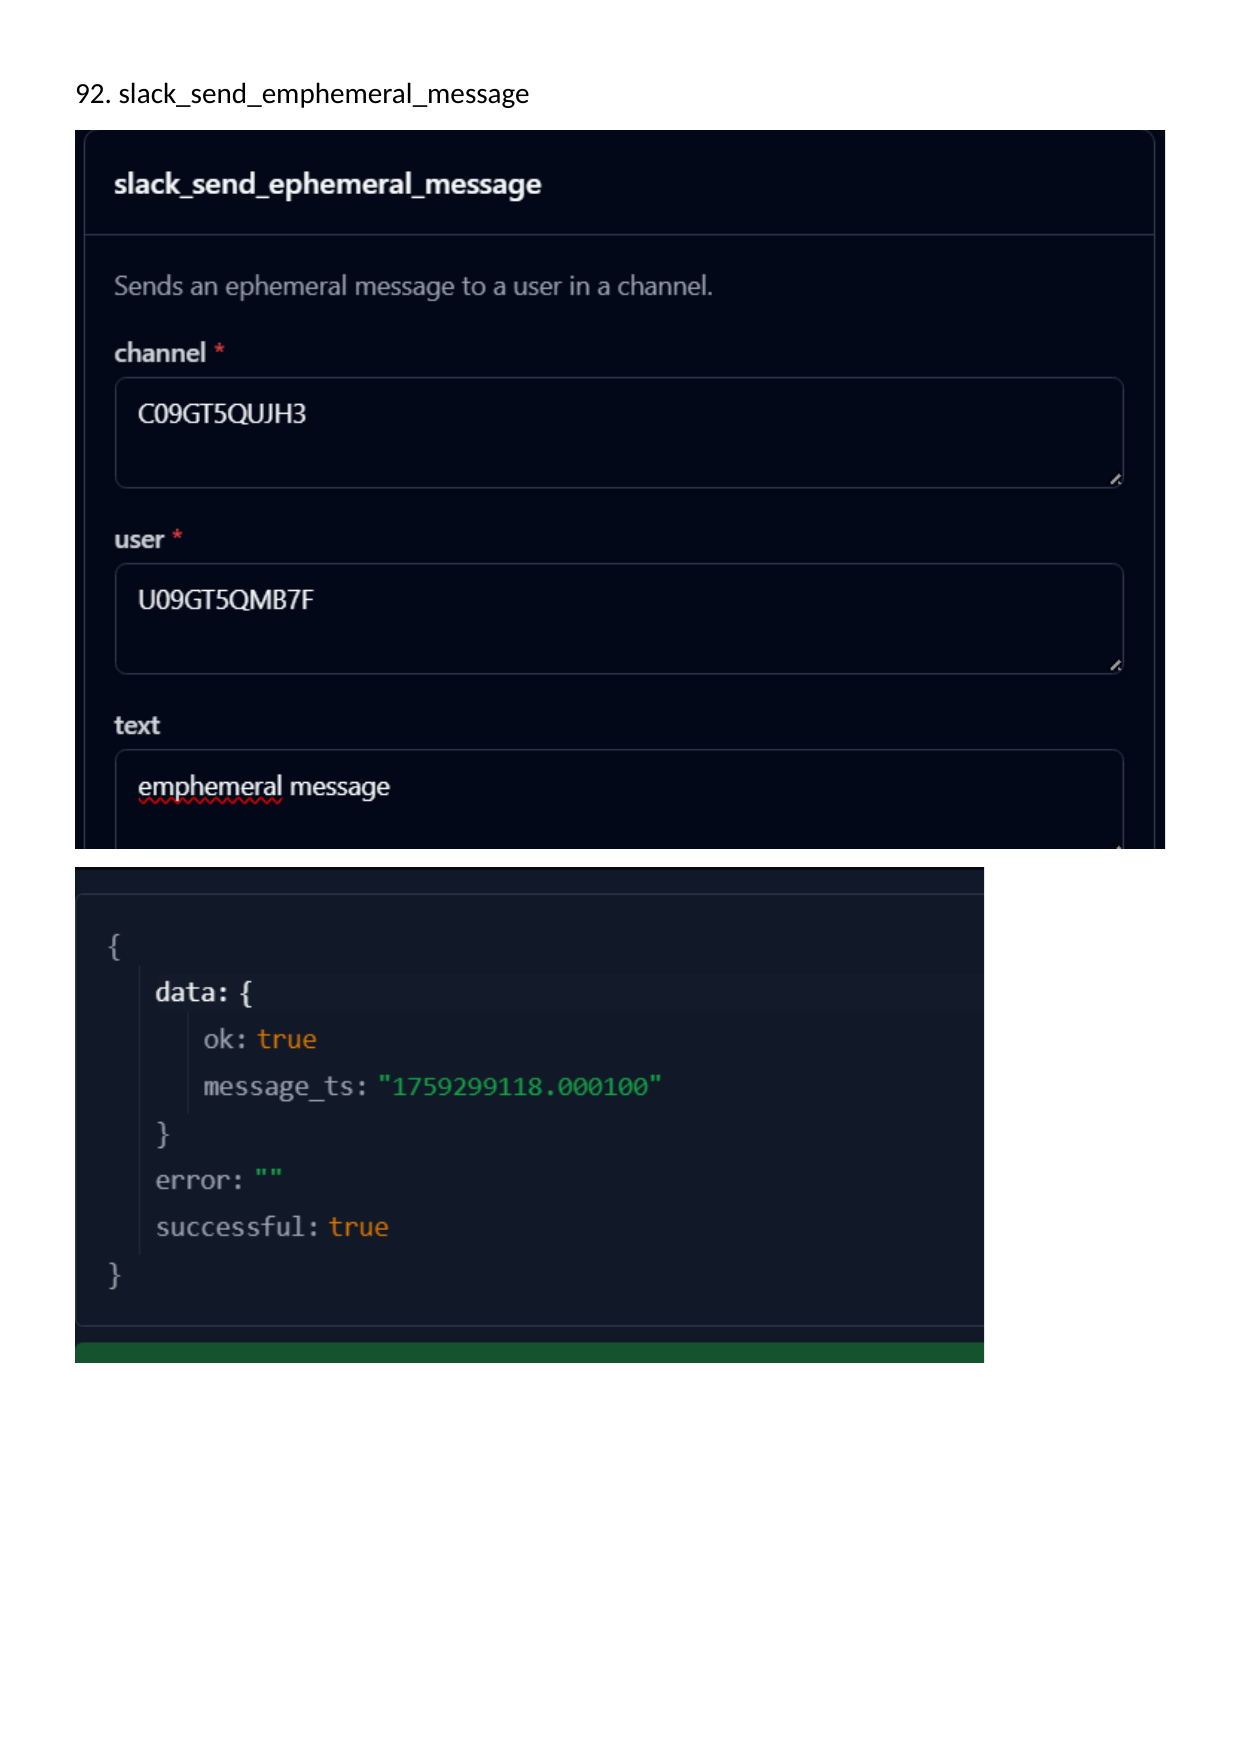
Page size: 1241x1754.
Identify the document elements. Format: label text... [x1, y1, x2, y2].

text 92. slack_send_emphemeral_message [75, 75, 1165, 111]
picture [75, 867, 985, 1363]
picture [75, 130, 1166, 849]
